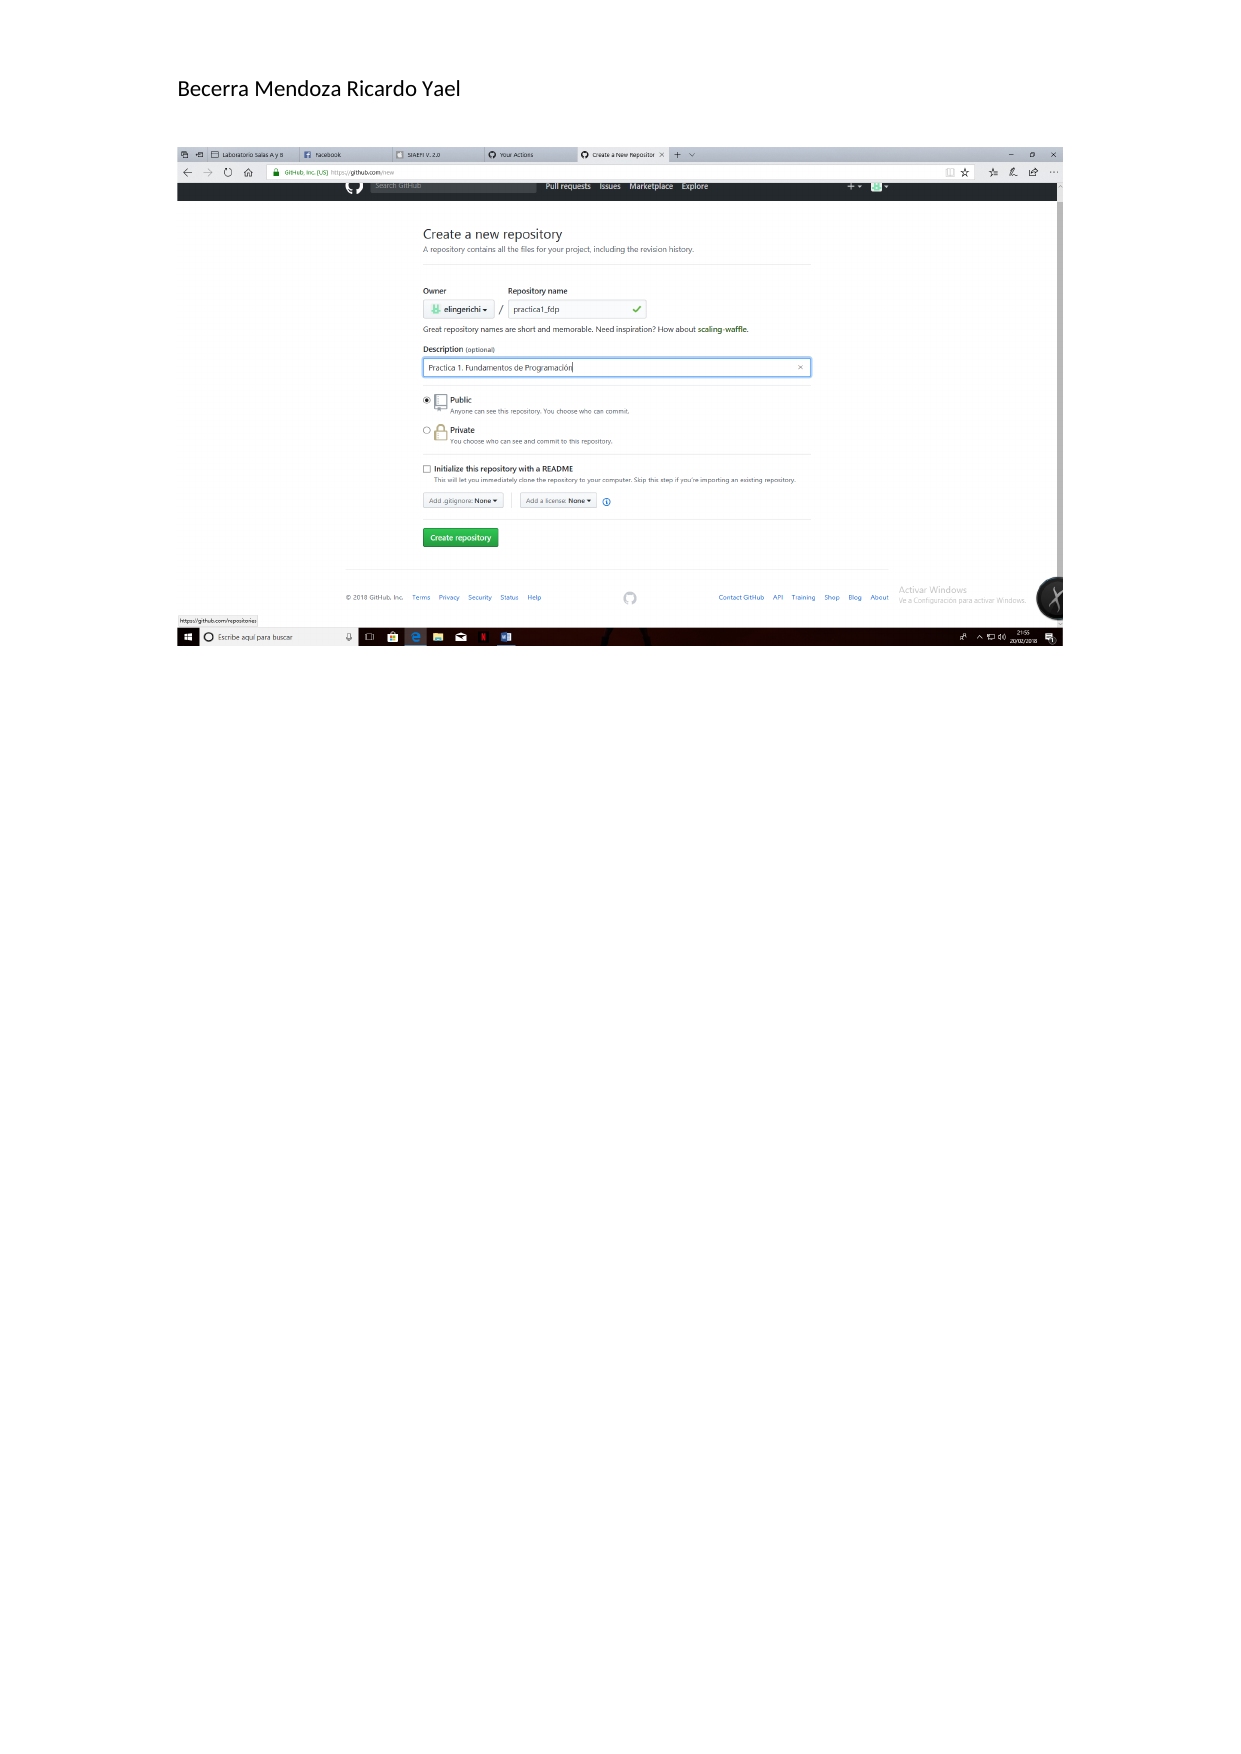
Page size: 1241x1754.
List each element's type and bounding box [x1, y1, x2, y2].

picture [177, 147, 1063, 646]
